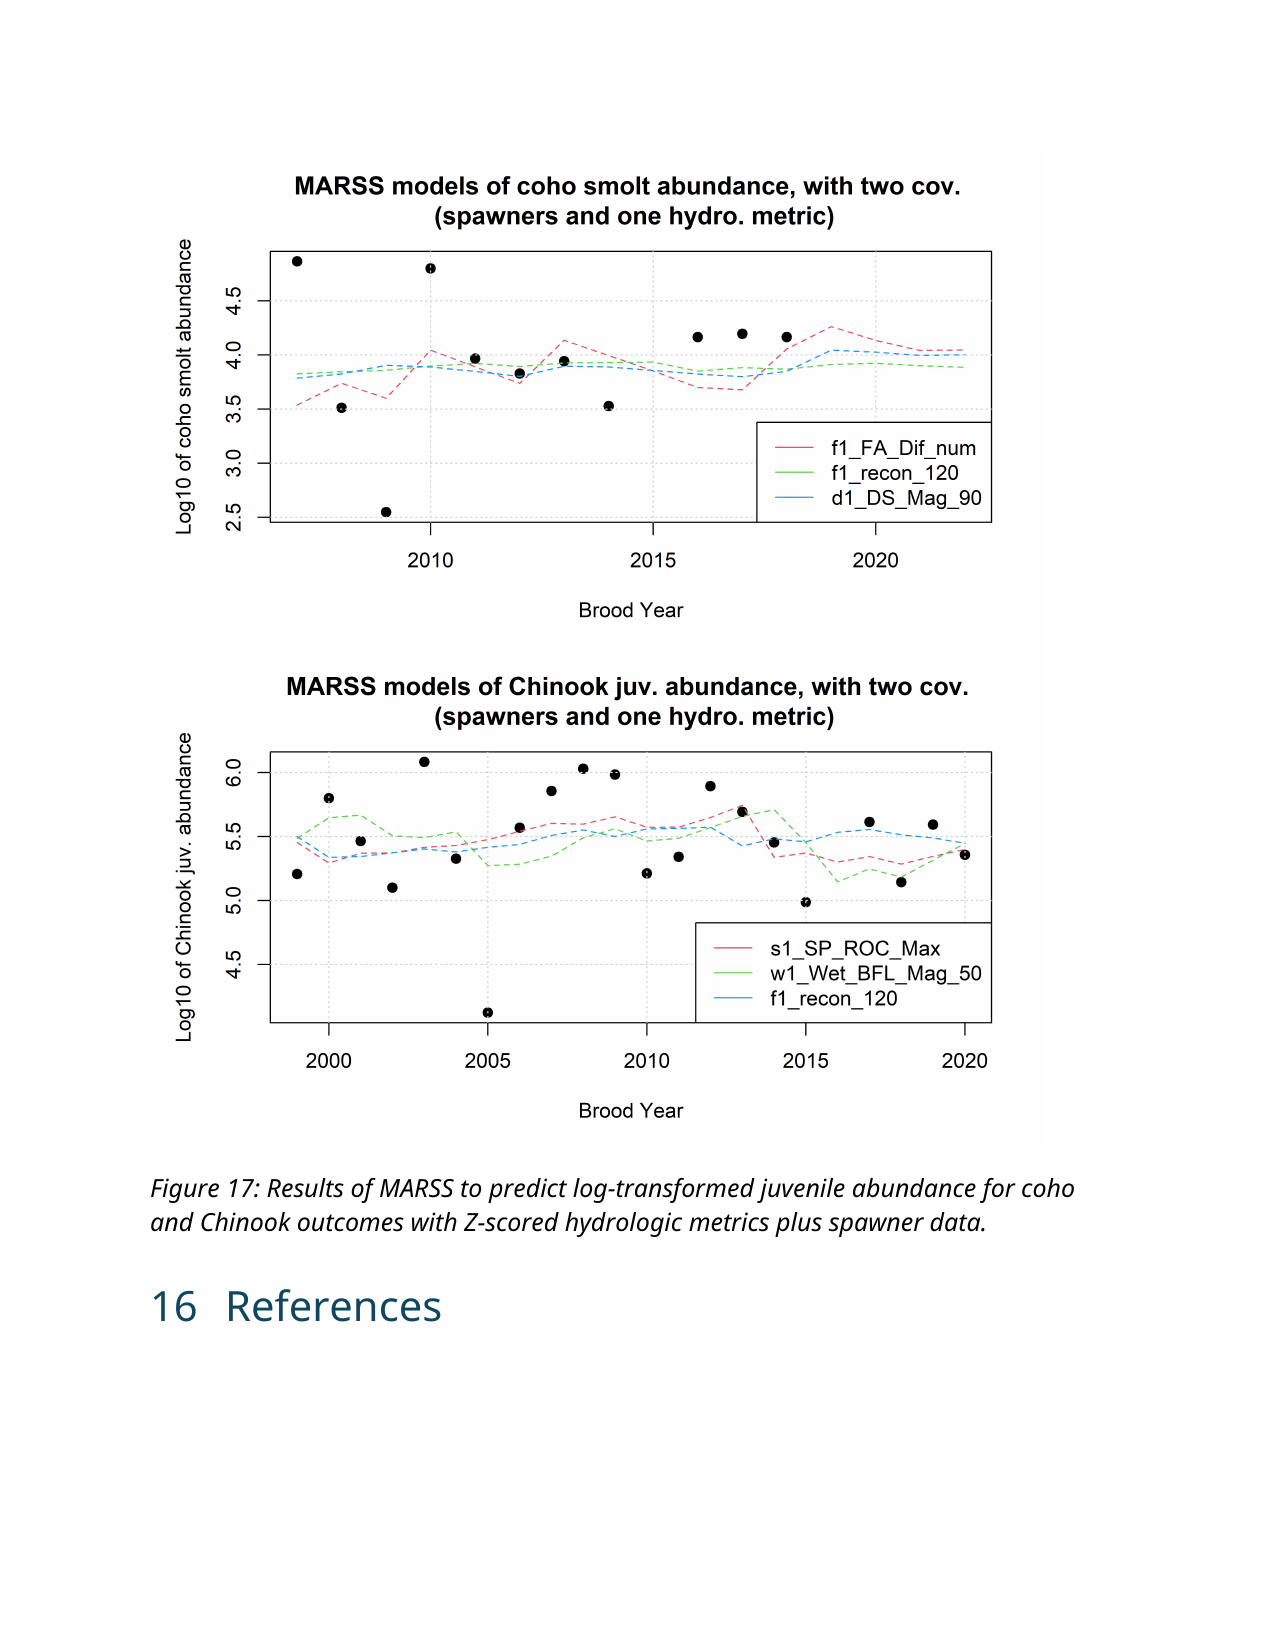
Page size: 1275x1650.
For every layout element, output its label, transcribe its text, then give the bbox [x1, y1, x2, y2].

picture [168, 150, 1044, 1150]
subtitle 16 References [150, 1276, 1125, 1333]
text Figure 17: Results of MARSS to predict log-transformed juvenile abundance for coho and Chinook outcomes with Z-scored hydrologic metrics plus spawner data. [150, 1171, 1125, 1239]
